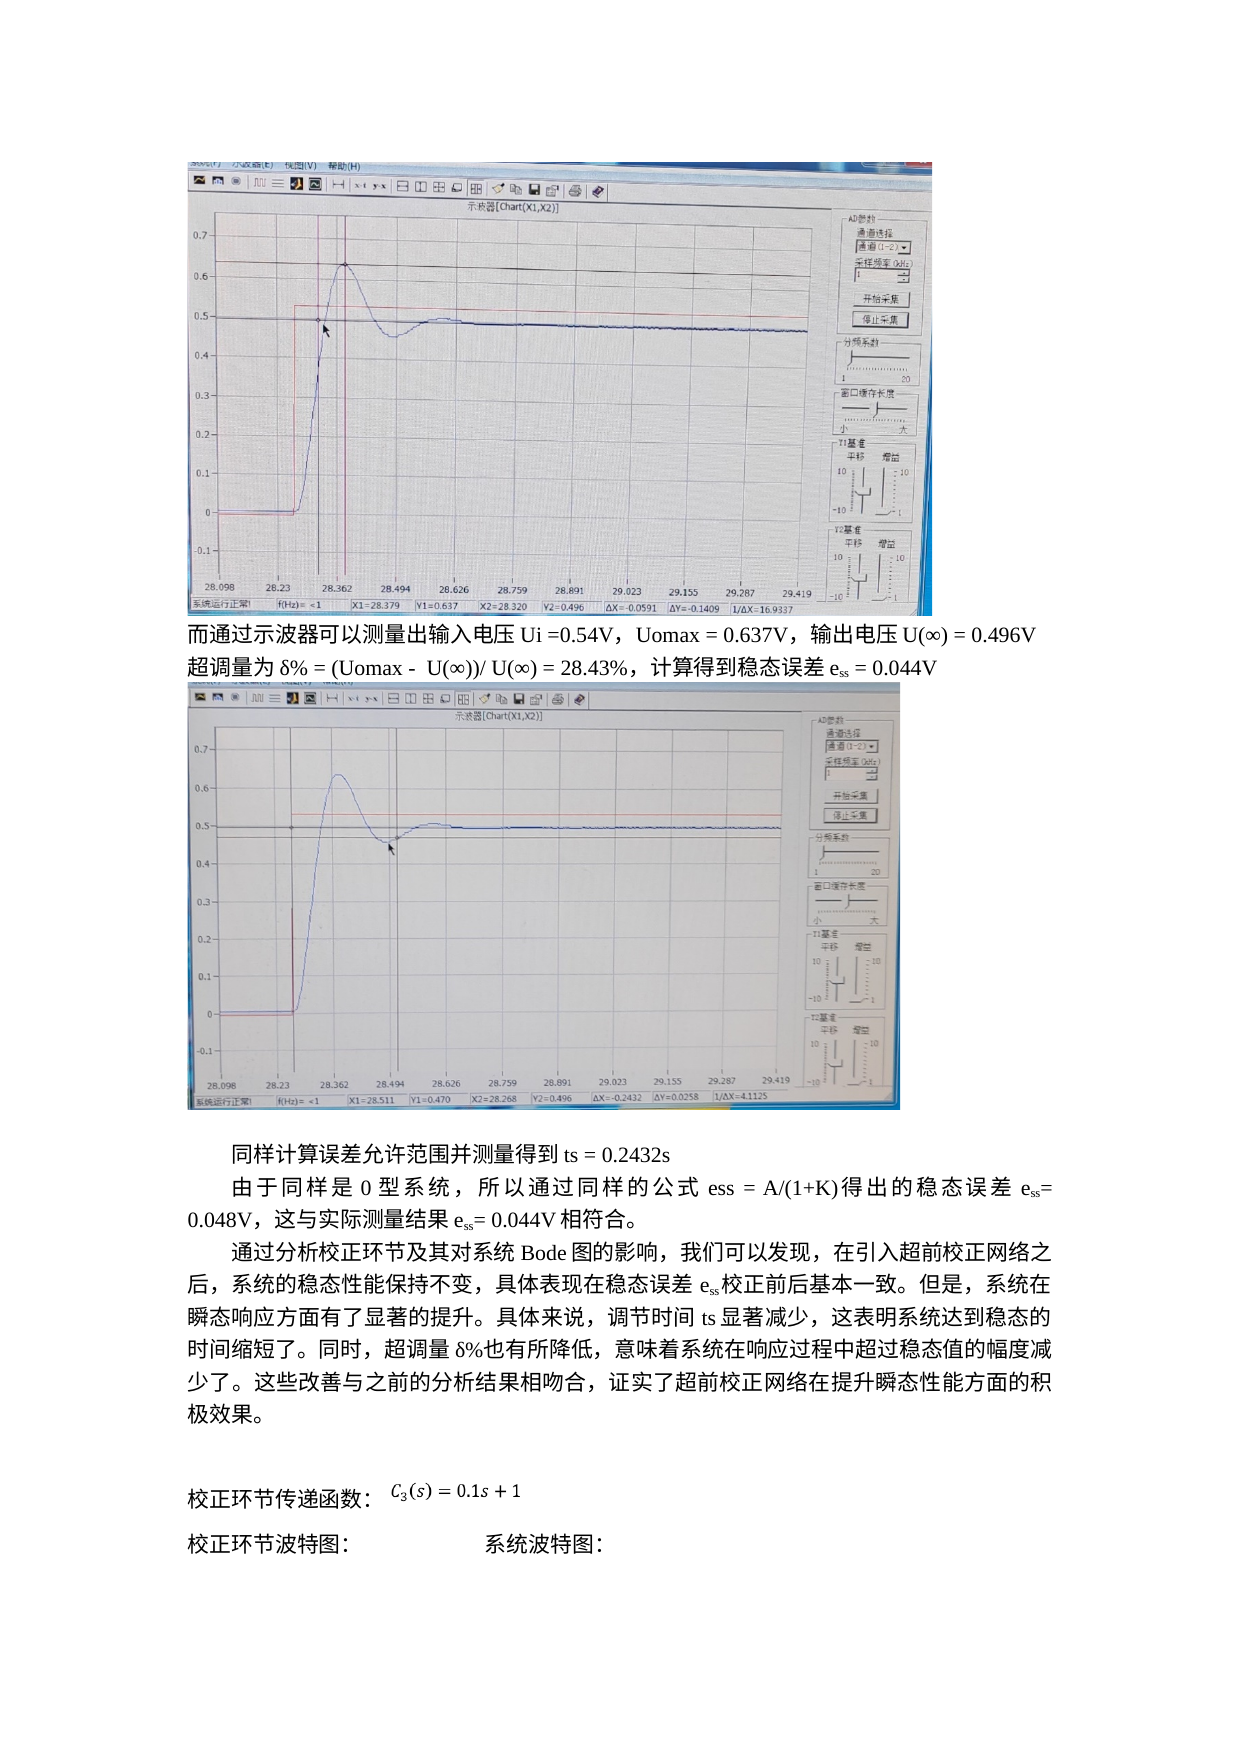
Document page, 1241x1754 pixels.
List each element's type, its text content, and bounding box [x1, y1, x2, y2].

text 由于同样是0型系统，所以通过同样的公式ess = A/(1+K)得出的稳态误差ess= 0.048V，这与实际测量结果ess= 0.044V相符合。 [187, 1169, 1053, 1234]
text 校正环节波特图： 系统波特图： [187, 1527, 1053, 1559]
text 通过分析校正环节及其对系统Bode图的影响，我们可以发现，在引入超前校正网络之后，系统的稳态性能保持不变，具体表现在稳态误差ess校正前后基本一致。但是，系统在瞬态响应方面有了显著的提升。具体来说，调节时间ts显著减少，这表明系统达到稳态的时间缩短了。同时，超调量δ%也有所降低，意味着系统在响应过程中超过稳态值的幅度减少了。这些改善与之前的分析结果相吻合，证实了超前校正网络在提升瞬态性能方面的积极效果。 [187, 1234, 1053, 1429]
picture [384, 1475, 521, 1507]
picture [187, 682, 901, 1110]
text 同样计算误差允许范围并测量得到ts = 0.2432s [187, 1137, 1053, 1169]
text 校正环节传递函数： [187, 1462, 1053, 1527]
picture [187, 162, 933, 616]
text 超调量为δ% = (Uomax - U(∞))/ U(∞) = 28.43%，计算得到稳态误差ess = 0.044V [187, 649, 1053, 682]
text 而通过示波器可以测量出输入电压Ui =0.54V，Uomax = 0.637V，输出电压U(∞) = 0.496V [187, 617, 1053, 649]
picture [891, 1105, 901, 1110]
